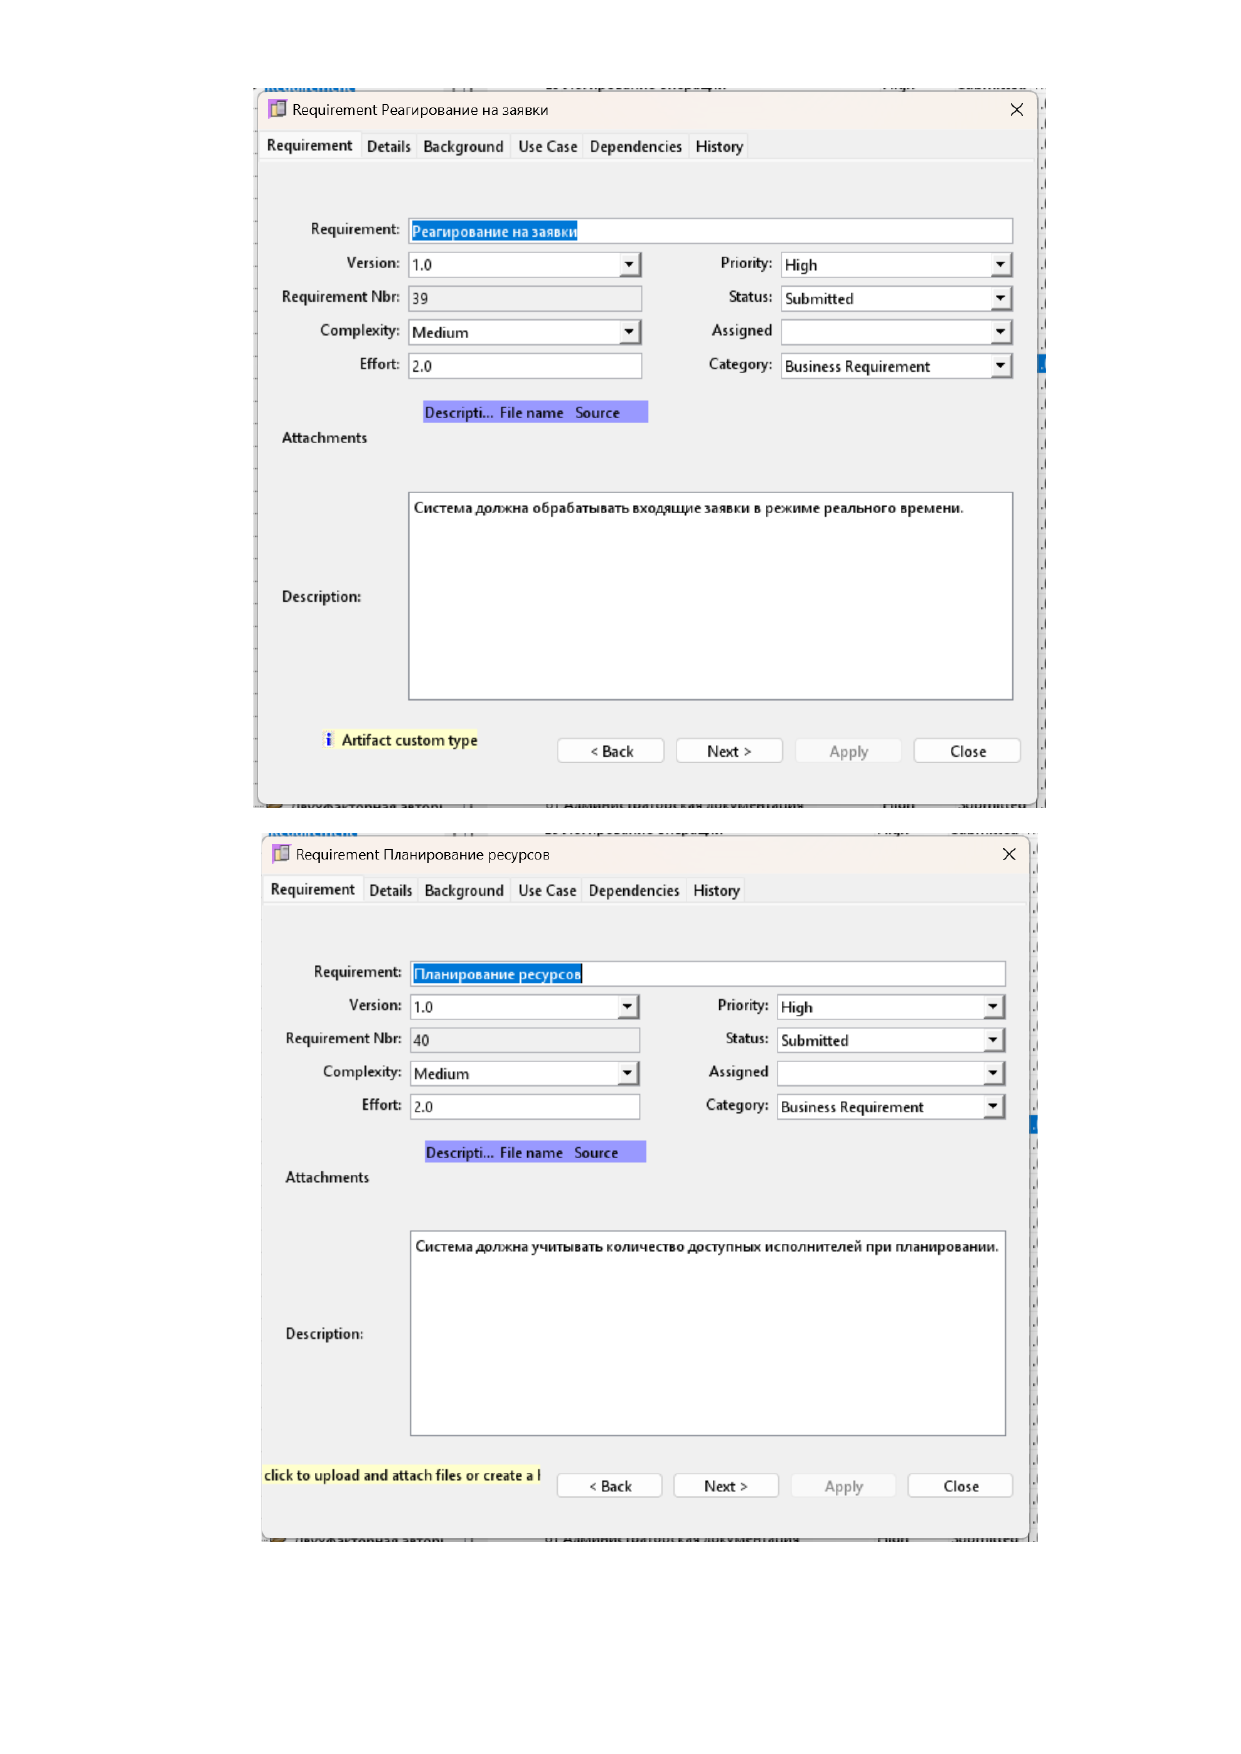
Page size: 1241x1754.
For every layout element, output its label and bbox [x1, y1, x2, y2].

picture [261, 833, 1038, 1542]
picture [253, 88, 1046, 808]
